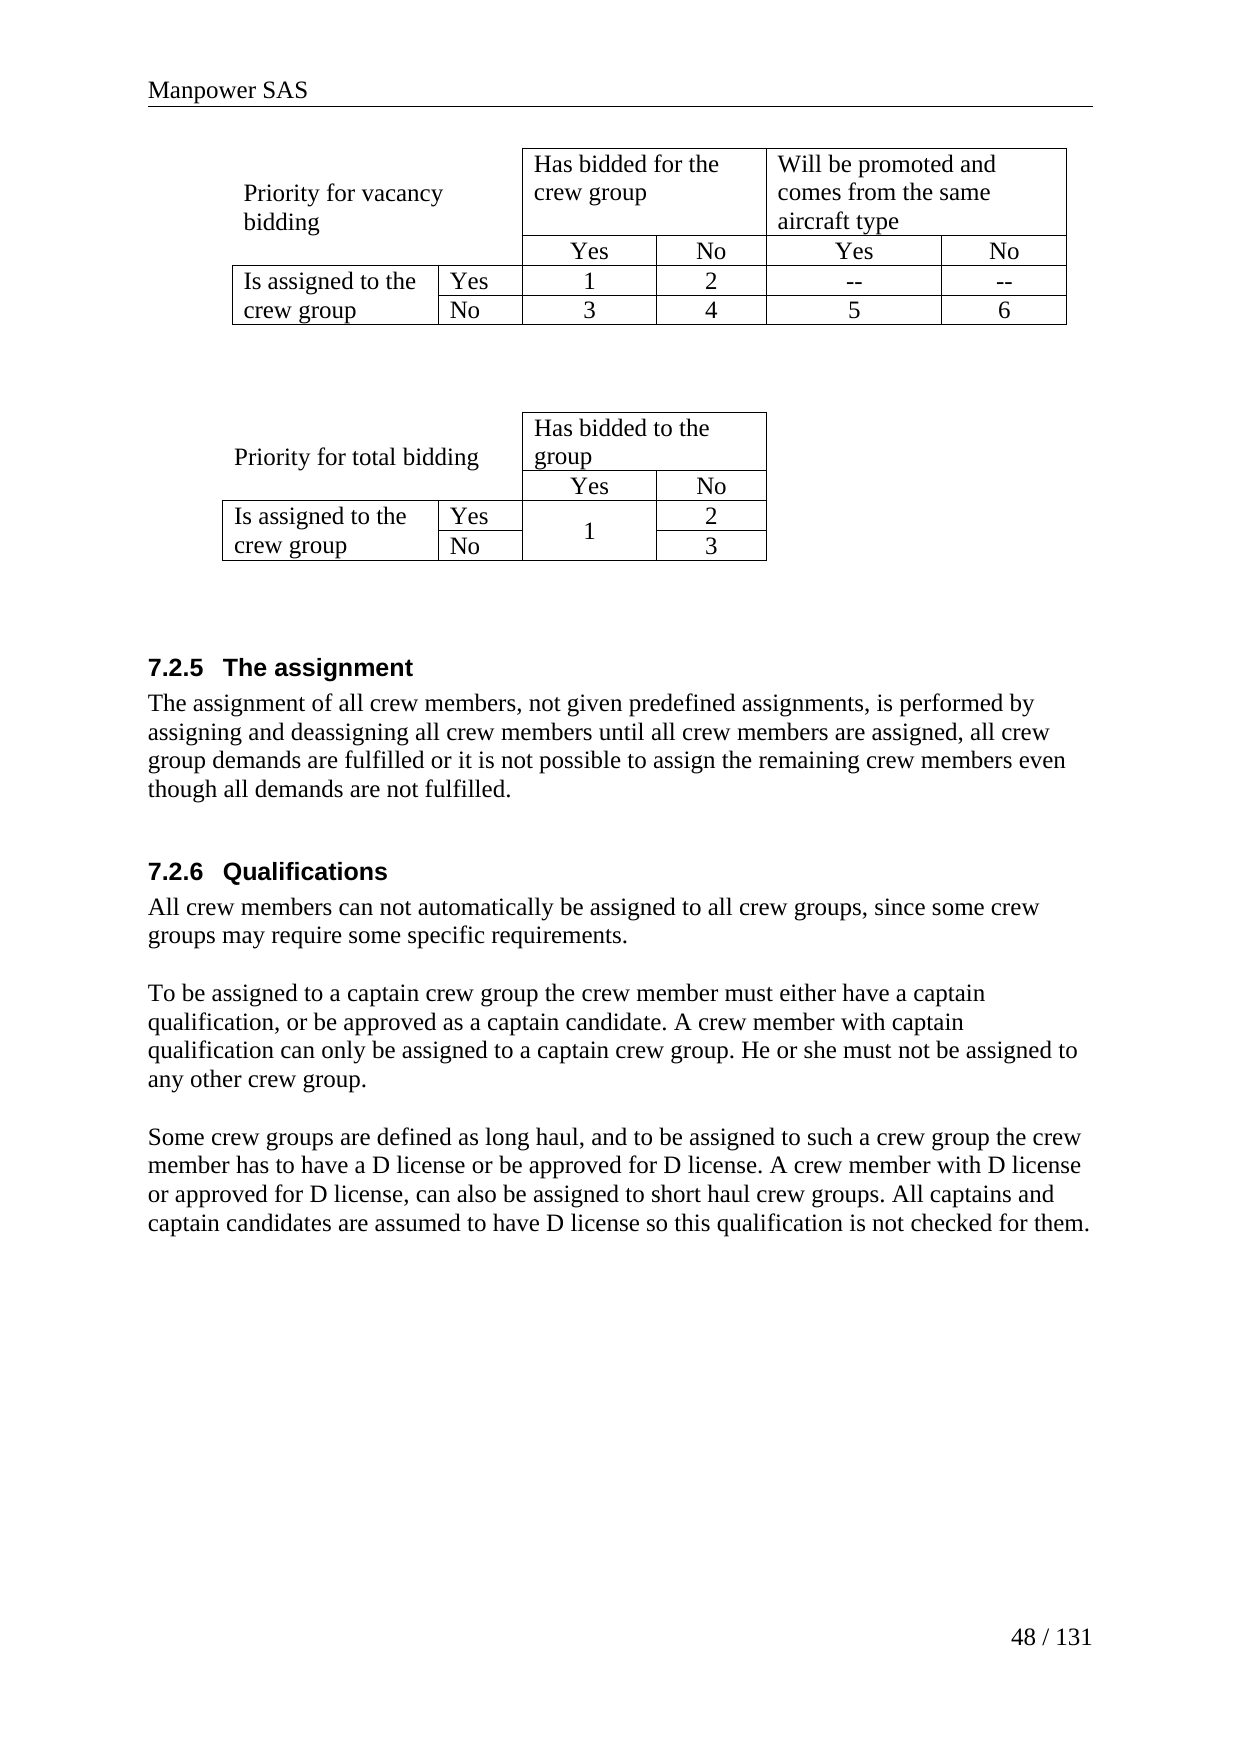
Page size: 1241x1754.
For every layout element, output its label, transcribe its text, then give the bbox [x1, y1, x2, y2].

text All crew members can not automatically be assigned to all crew groups, since some crew groups may require some specific requirements. [148, 892, 1093, 949]
table_header Priority for vacancy bidding [232, 148, 522, 265]
table_cell Yes [439, 266, 522, 294]
text To be assigned to a captain crew group the crew member must either have a captain qualification, or be approved as a captain candidate. A crew member with captain qualification can only be assigned to a captain crew group. He or she must not be assigned to any other crew group. [148, 978, 1093, 1093]
table_header Priority for total bidding [223, 412, 522, 500]
table_cell Yes [767, 236, 941, 265]
table_cell Is assigned to the crew group [223, 501, 438, 559]
table_cell Yes [523, 236, 656, 265]
subtitle The assignment [148, 653, 1093, 682]
table_cell No [657, 236, 766, 265]
table_header Has bidded to the group [523, 413, 766, 470]
table_cell 5 [767, 296, 941, 324]
table_cell Yes [439, 501, 522, 530]
table_header Will be promoted and comes from the same aircraft type [767, 149, 1066, 235]
table_cell -- [767, 266, 941, 294]
text Some crew groups are defined as long haul, and to be assigned to such a crew group the crew member has to have a D license or be approved for D license. A crew member with D license or approved for D license, can also be assigned to short haul crew groups. All captains and captain candidates are assumed to have D license so this qualification is not checked for them. [148, 1122, 1093, 1237]
text The assignment of all crew members, not given predefined assignments, is performed by assigning and deassigning all crew members until all crew members are assigned, all crew group demands are fulfilled or it is not possible to assign the remaining crew members even though all demands are not fulfilled. [148, 688, 1093, 803]
table_cell No [942, 236, 1066, 265]
table_cell 3 [523, 296, 656, 324]
table_cell 1 [523, 266, 656, 294]
table_cell No [439, 296, 522, 324]
subtitle Qualifications [148, 857, 1093, 886]
table_cell 2 [657, 266, 766, 294]
table_cell 4 [657, 296, 766, 324]
table_cell 3 [657, 531, 766, 559]
table_cell -- [942, 266, 1066, 294]
table_header Has bidded for the crew group [523, 149, 766, 235]
table_cell No [657, 471, 766, 500]
table_cell 1 [523, 501, 656, 559]
table_cell Is assigned to the crew group [233, 266, 438, 324]
table_cell No [439, 531, 522, 559]
table_cell Yes [523, 471, 656, 500]
table_cell 6 [942, 296, 1066, 324]
table_cell 2 [657, 501, 766, 530]
